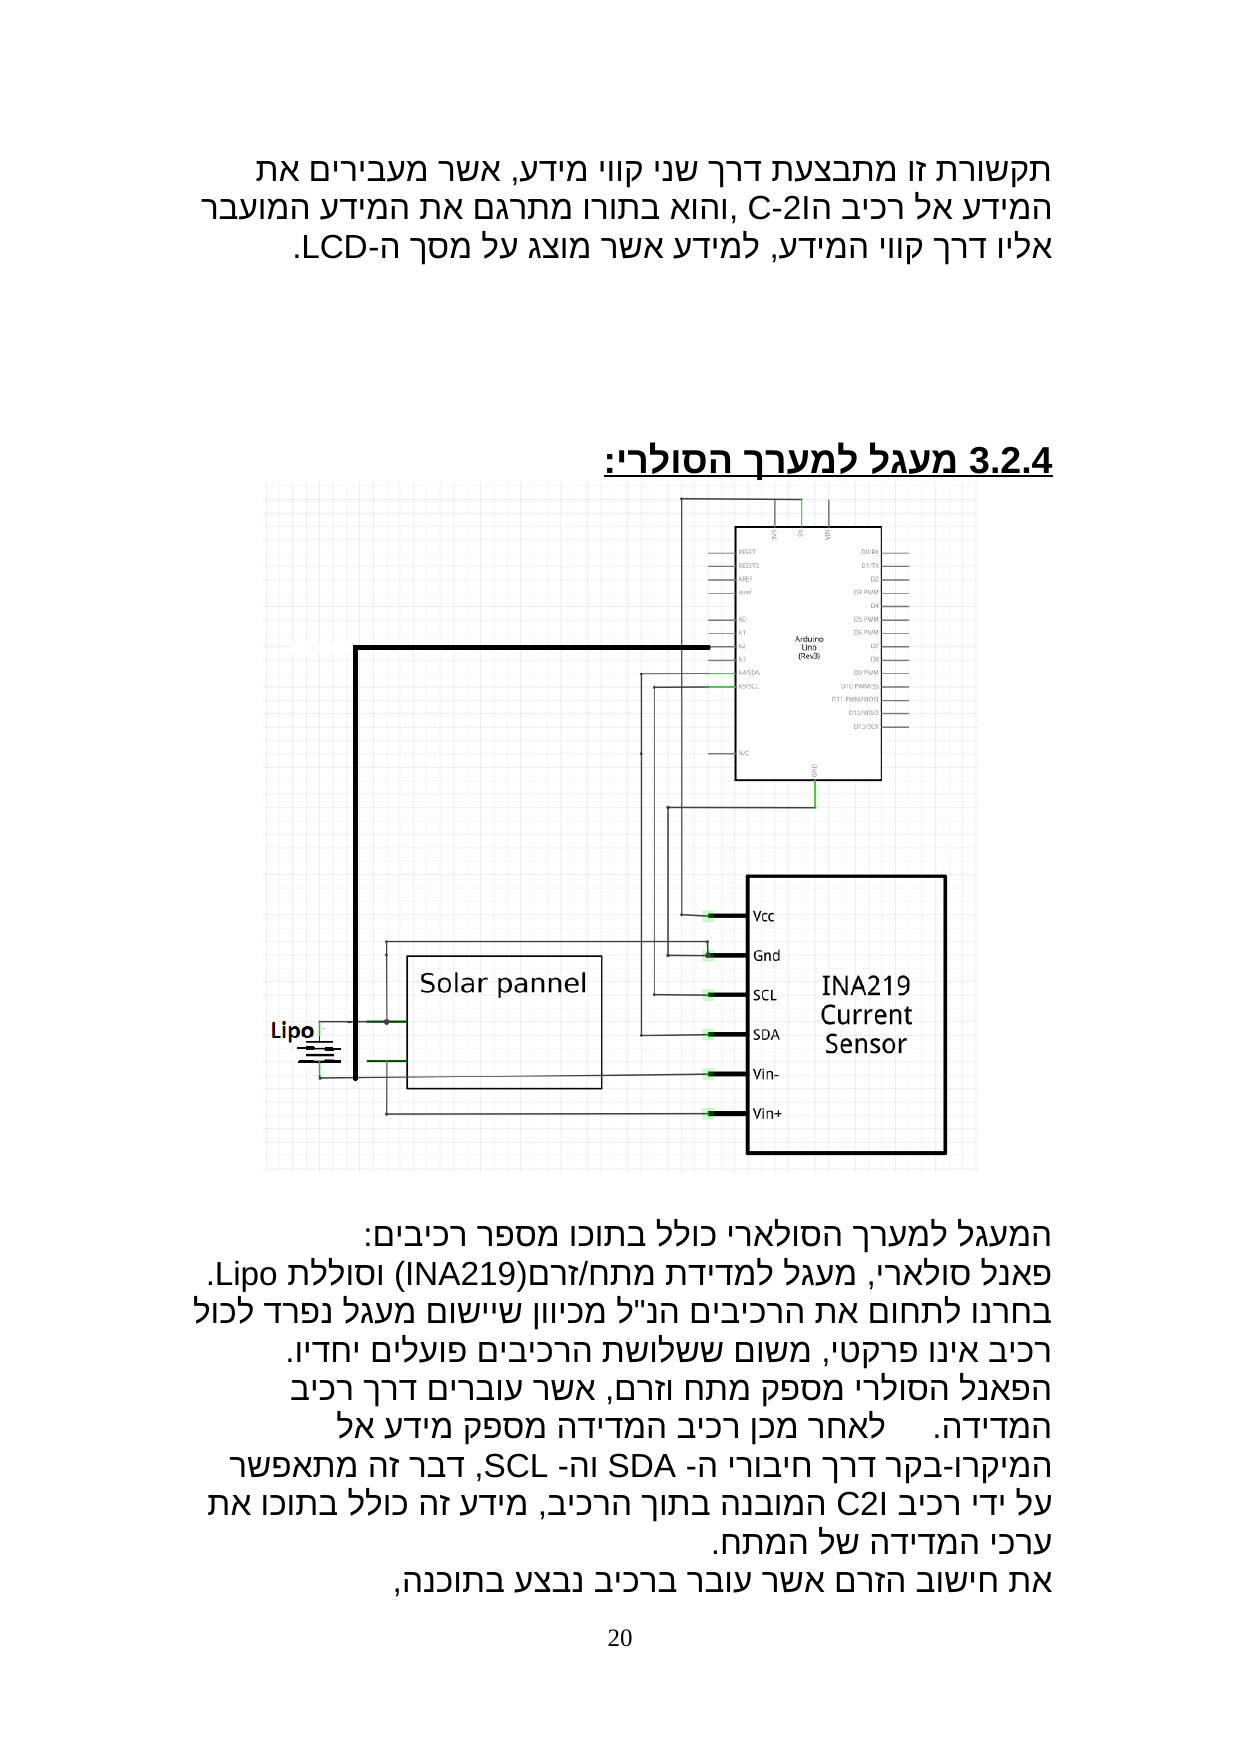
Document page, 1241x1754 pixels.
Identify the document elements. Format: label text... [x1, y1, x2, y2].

text תקשורת זו מתבצעת דרך שני קווי מידע, אשר מעבירים את המידע אל רכיב הC-2I ,והוא בתורו מתרגם את המידע המועבר אליו דרך קווי המידע, למידע אשר מוצג על מסך ה-LCD. [187, 150, 1053, 265]
picture [262, 481, 978, 1173]
text בחרנו לתחום את הרכיבים הנ"ל מכיוון שיישום מעגל נפרד לכול רכיב אינו פרקטי, משום ששלושת הרכיבים פועלים יחדיו. [187, 1292, 1053, 1369]
text את חישוב הזרם אשר עובר ברכיב נבצע בתוכנה, [187, 1561, 1053, 1600]
text המעגל למערך הסולארי כולל בתוכו מספר רכיבים: [187, 1215, 1053, 1254]
text פאנל סולארי, מעגל למדידת מתח/זרם(INA219) וסוללת Lipo. [187, 1254, 1053, 1292]
text 3.2.4 מעגל למערך הסולרי: [187, 438, 1053, 481]
text הפאנל הסולרי מספק מתח וזרם, אשר עוברים דרך רכיב המדידה. לאחר מכן רכיב המדידה מספק מידע אל המיקרו-בקר דרך חיבורי ה- SDA וה- SCL, דבר זה מתאפשר על ידי רכיב C2I המובנה בתוך הרכיב, מידע זה כולל בתוכו את ערכי המדידה של המתח. [187, 1369, 1053, 1561]
